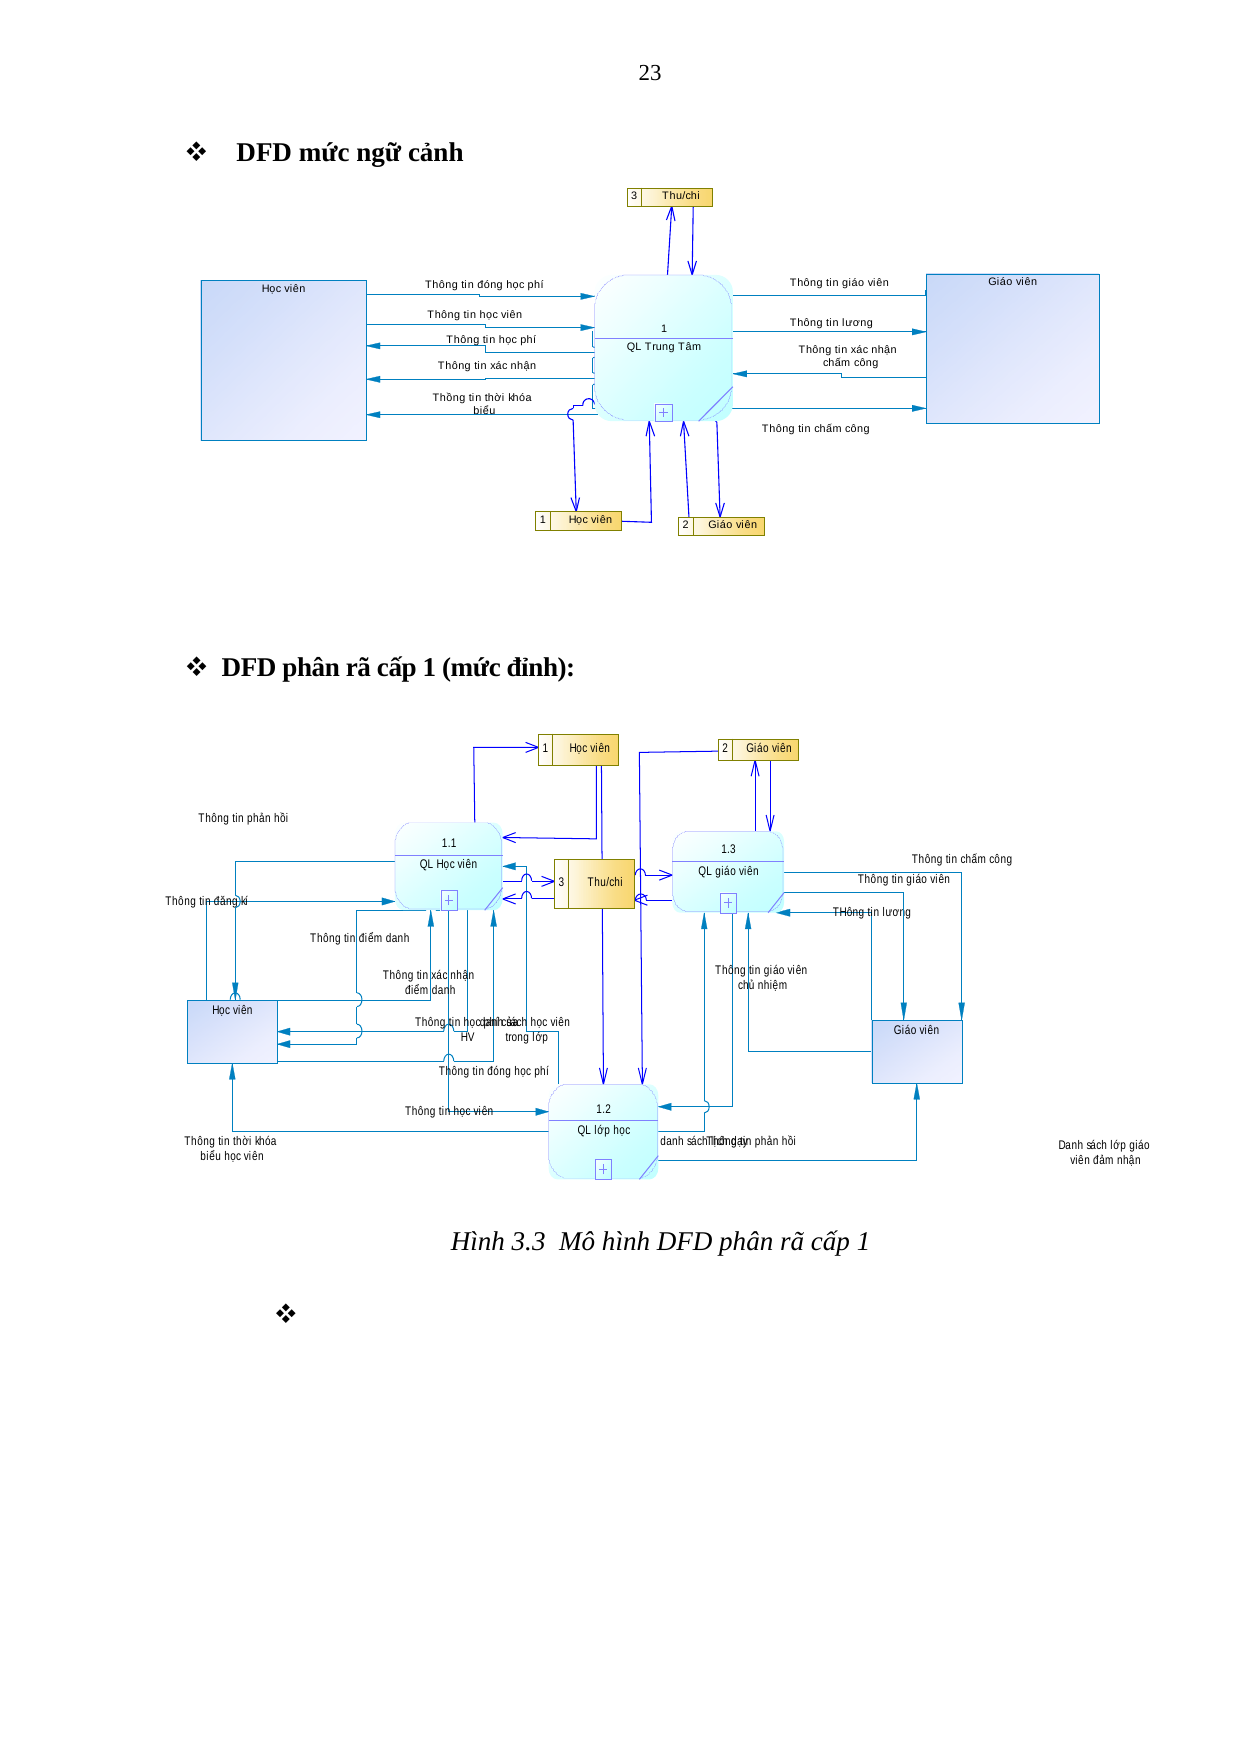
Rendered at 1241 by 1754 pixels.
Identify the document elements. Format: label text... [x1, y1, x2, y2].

list DFD mức ngữ cảnh [184, 136, 1122, 168]
list DFD phân rã cấp 1 (mức đỉnh): [184, 651, 1122, 682]
